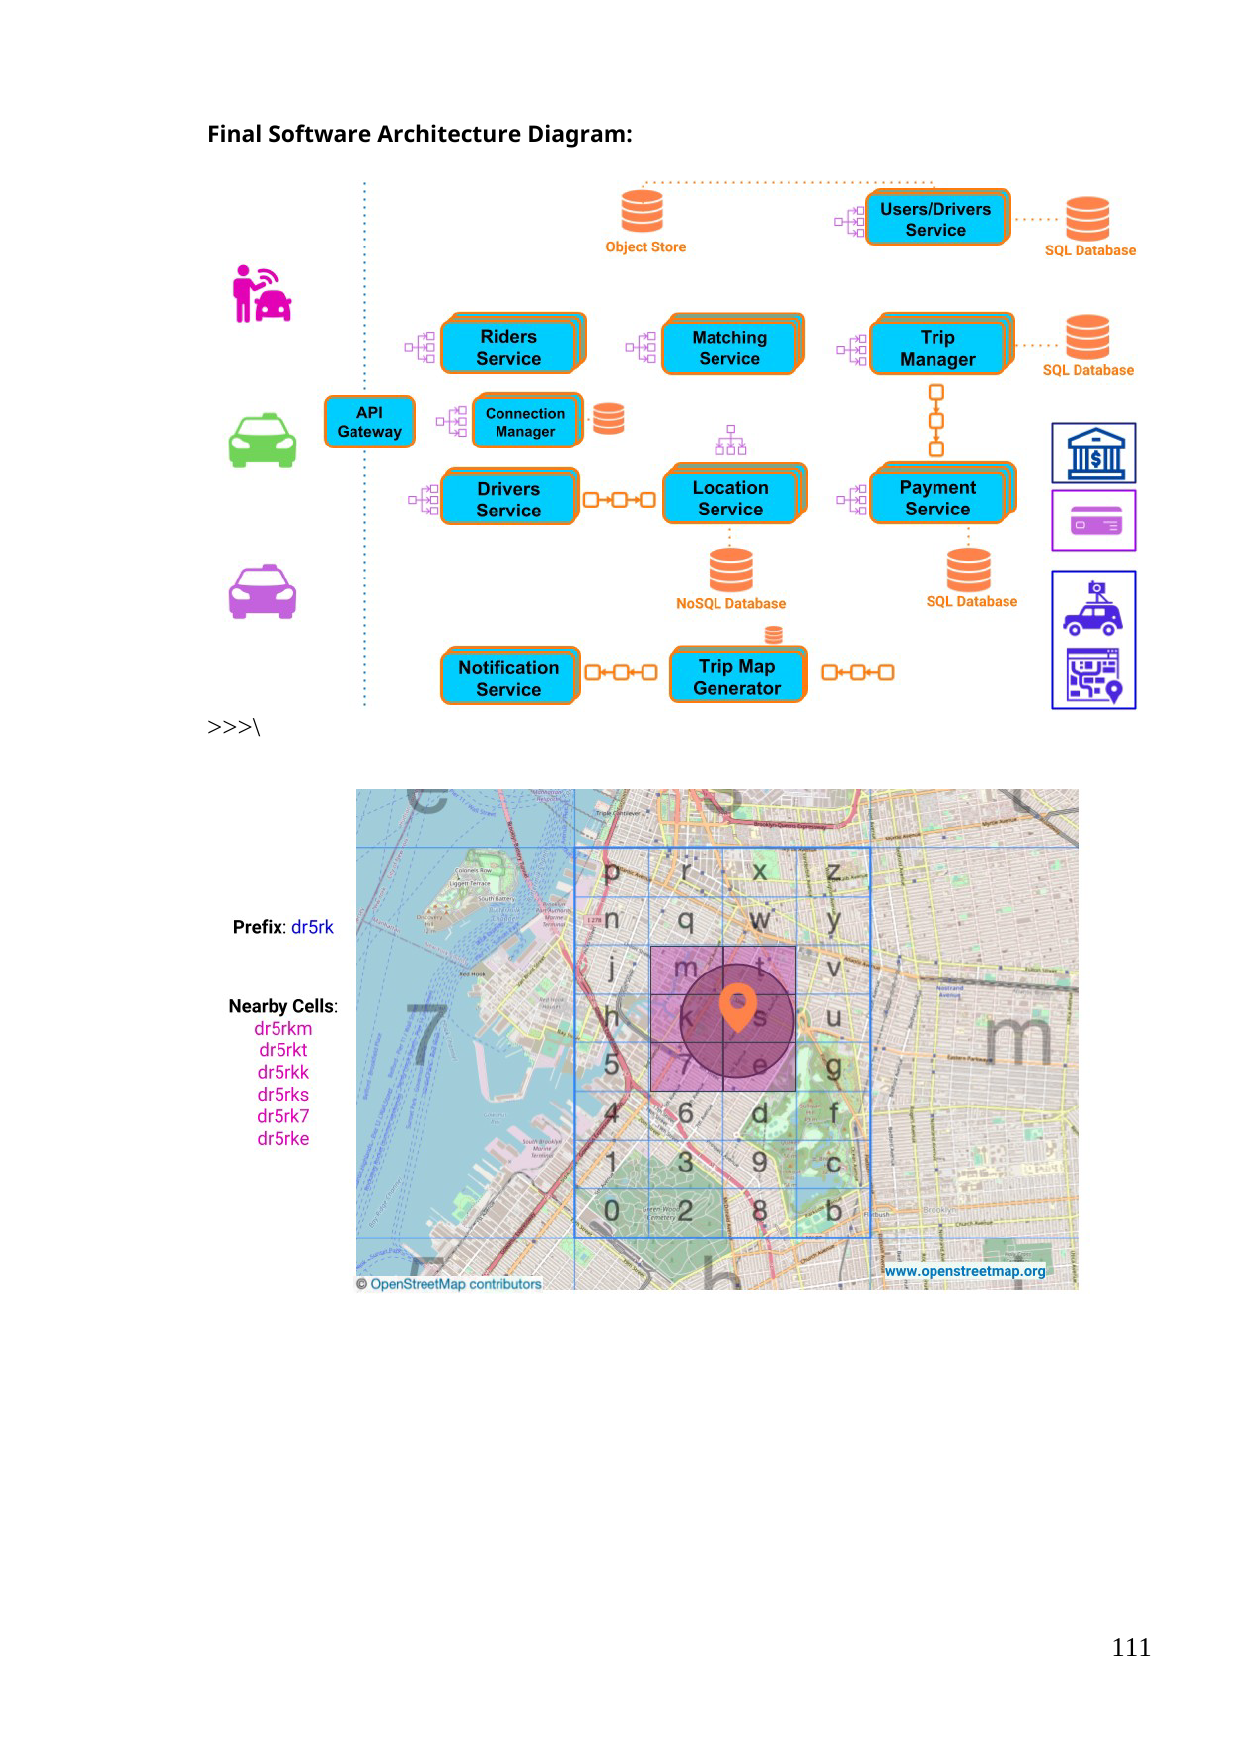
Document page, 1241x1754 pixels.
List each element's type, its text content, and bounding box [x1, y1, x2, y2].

text >>>\ [207, 712, 1152, 742]
text Final Software Architecture Diagram: [207, 118, 1152, 149]
